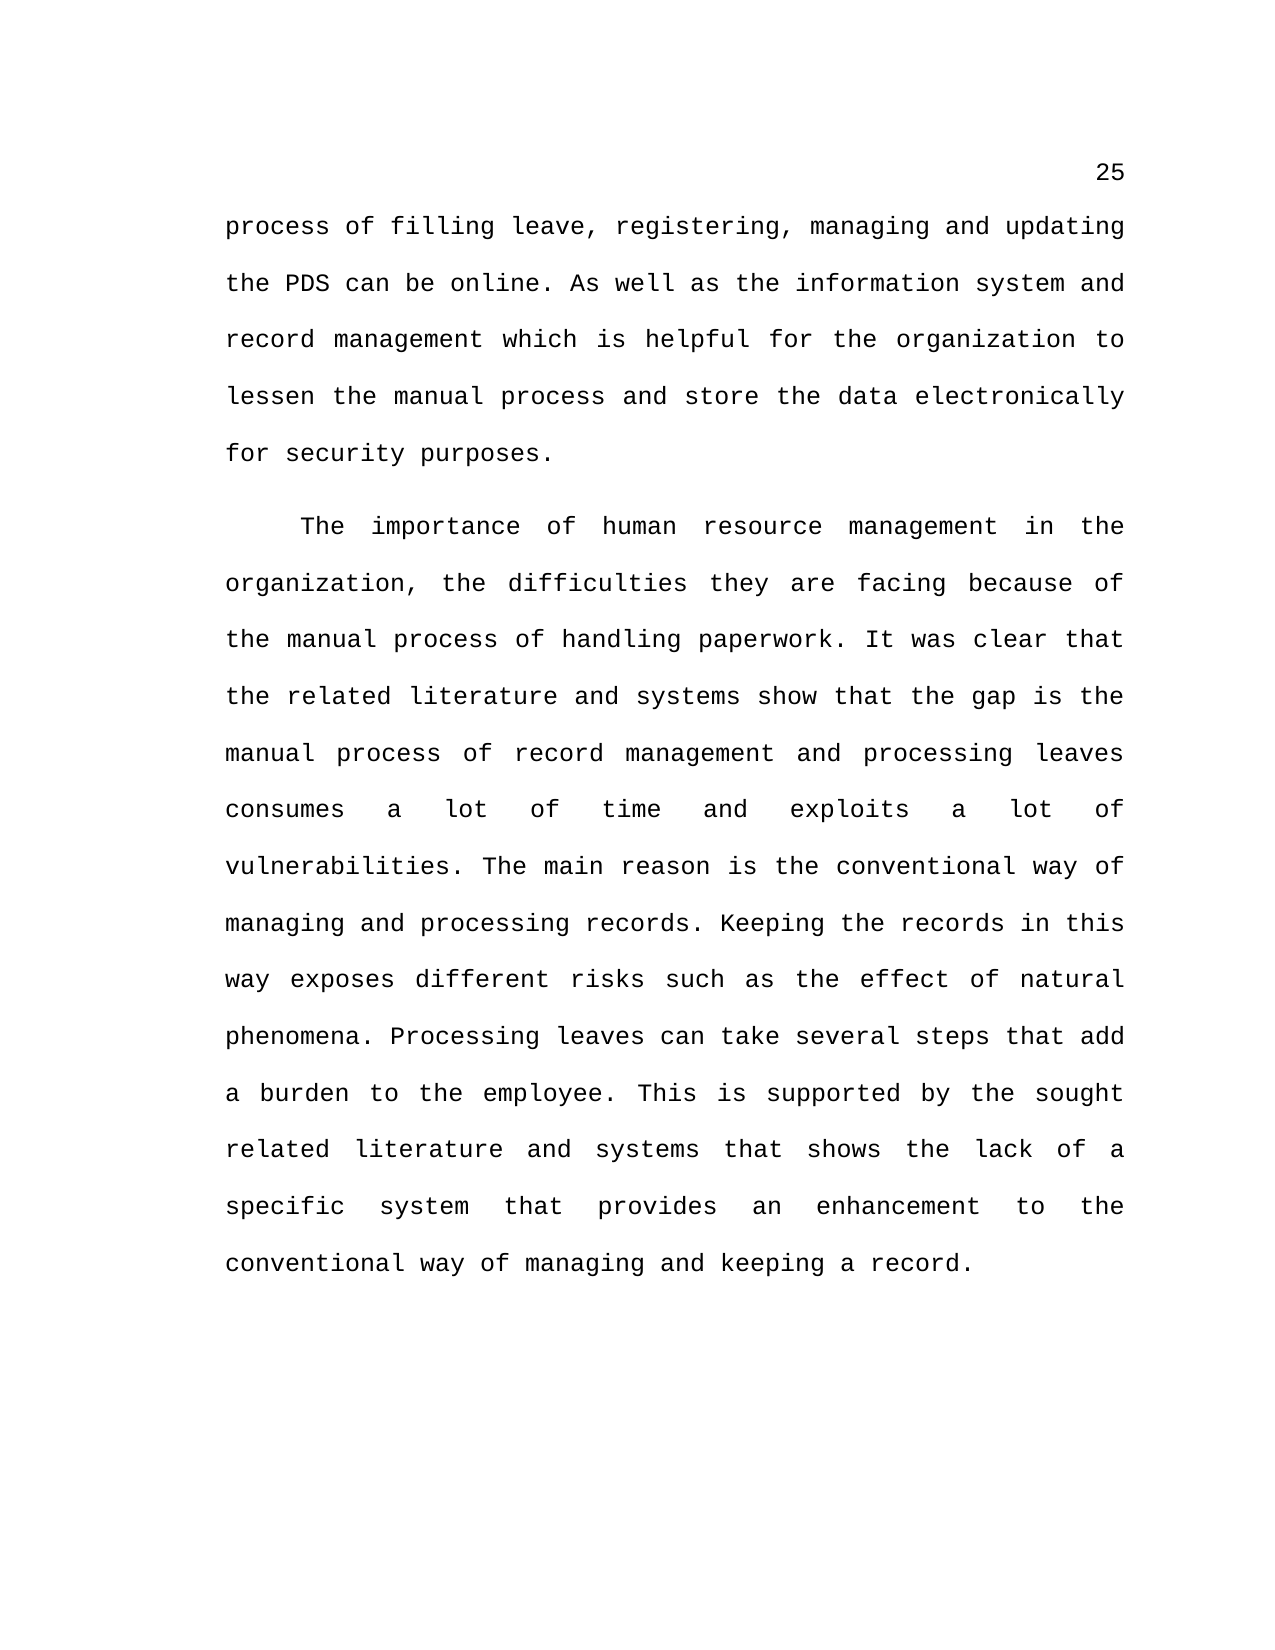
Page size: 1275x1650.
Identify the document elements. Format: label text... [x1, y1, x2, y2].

text The importance of human resource management in the organization, the difficulties they are facing because of the manual process of handling paperwork. It was clear that the related literature and systems show that the gap is the manual process of record management and processing leaves consumes a lot of time and exploits a lot of vulnerabilities. The main reason is the conventional way of managing and processing records. Keeping the records in this way exposes different risks such as the effect of natural phenomena. Processing leaves can take several steps that add a burden to the employee. This is supported by the sought related literature and systems that shows the lack of a specific system that provides an enhancement to the conventional way of managing and keeping a record. [225, 514, 1125, 1279]
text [225, 214, 1125, 469]
